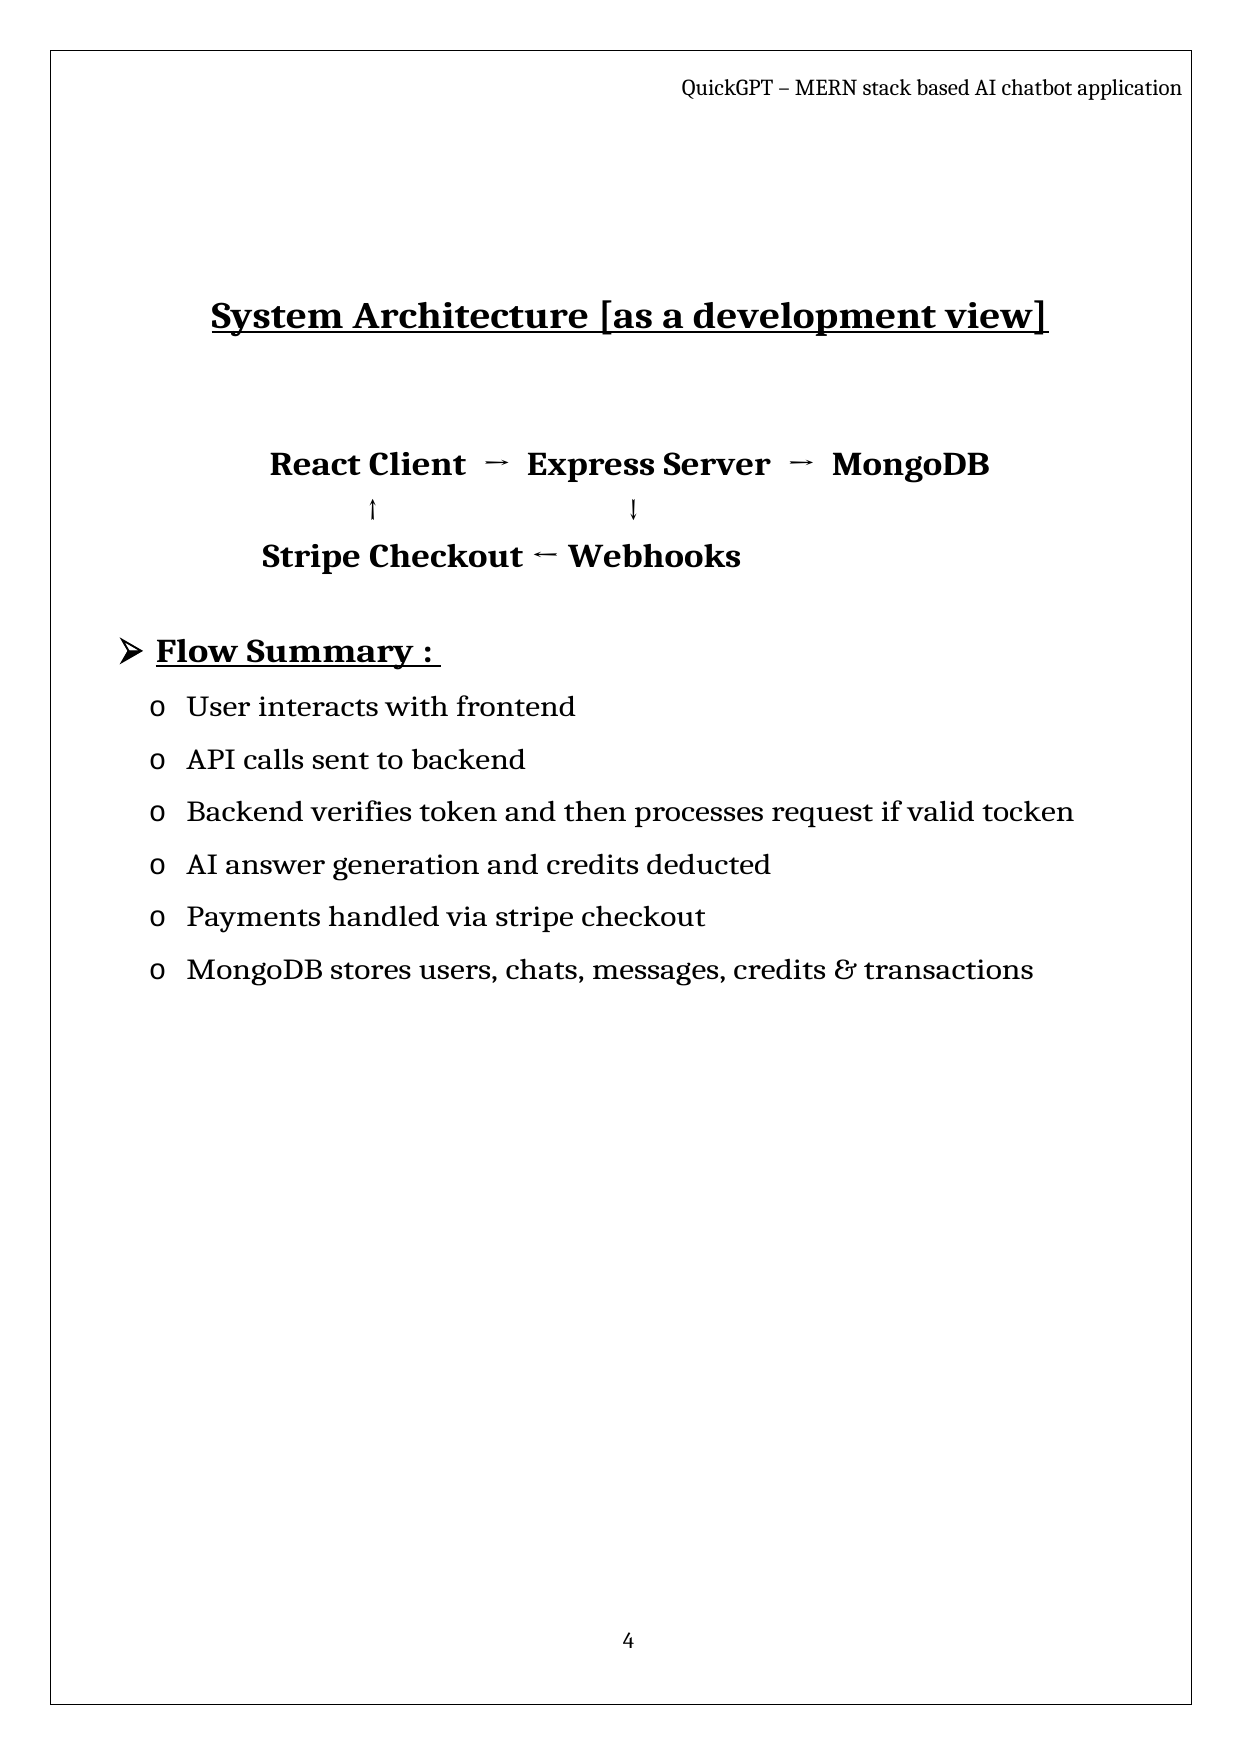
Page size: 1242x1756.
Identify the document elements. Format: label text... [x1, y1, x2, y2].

list Flow Summary : [118, 633, 1182, 671]
list Payments handled via stripe checkout [149, 900, 1182, 935]
subtitle React Client → Express Server → MongoDB [77, 446, 1183, 484]
list Backend verifies token and then processes request if valid tocken [149, 795, 1182, 830]
subtitle Stripe Checkout ← Webhooks [77, 537, 1183, 575]
list User interacts with frontend [149, 690, 1182, 725]
list API calls sent to backend [149, 743, 1182, 778]
list MongoDB stores users, chats, messages, credits & transactions [149, 953, 1182, 988]
subtitle ↑ ↓ [77, 491, 1183, 530]
subtitle System Architecture [as a development view] [77, 294, 1183, 338]
list AI answer generation and credits deducted [149, 848, 1182, 883]
